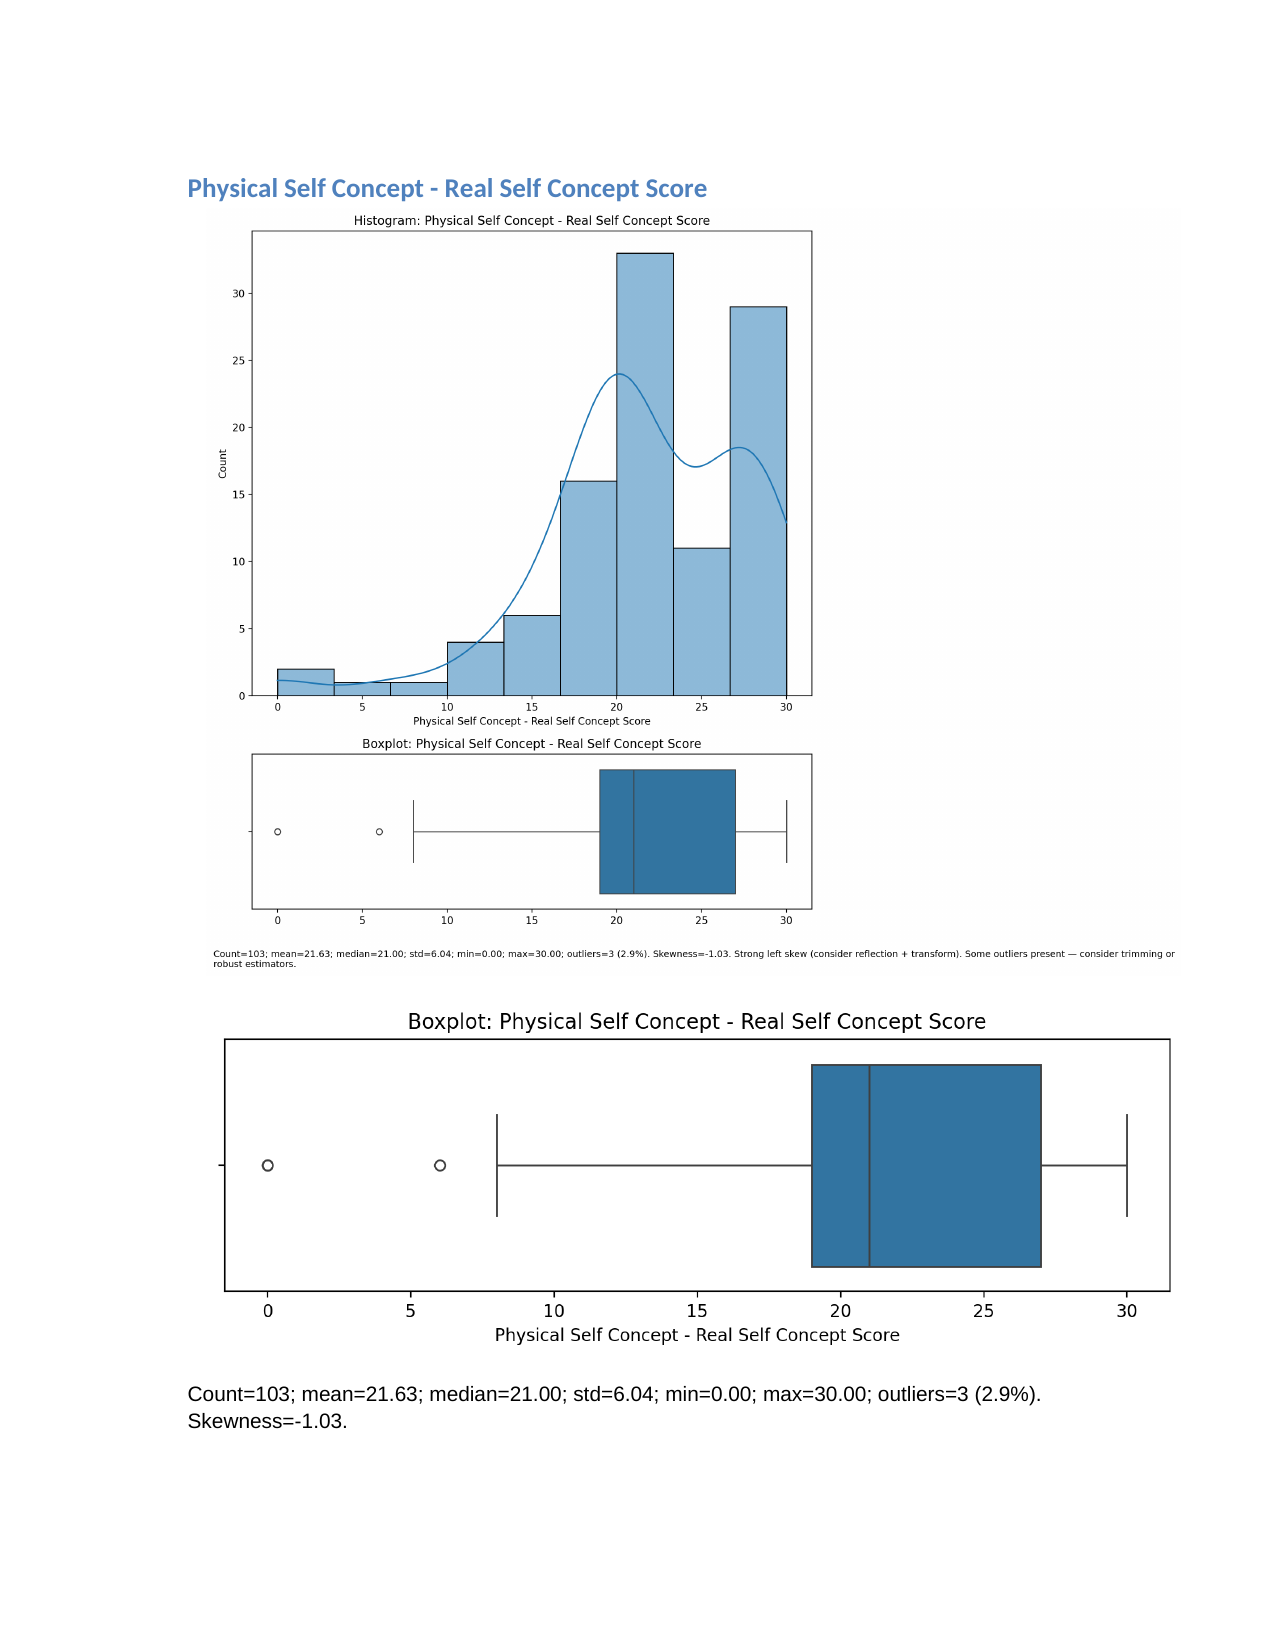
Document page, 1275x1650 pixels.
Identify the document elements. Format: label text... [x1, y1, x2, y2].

text Count=103; mean=21.63; median=21.00; std=6.04; min=0.00; max=30.00; outliers=3 (2.9%). Skewness=-1.03. [187, 1381, 1087, 1433]
subtitle Physical Self Concept - Real Self Concept Score [187, 171, 1087, 204]
picture [206, 208, 1182, 976]
picture [206, 1000, 1182, 1357]
